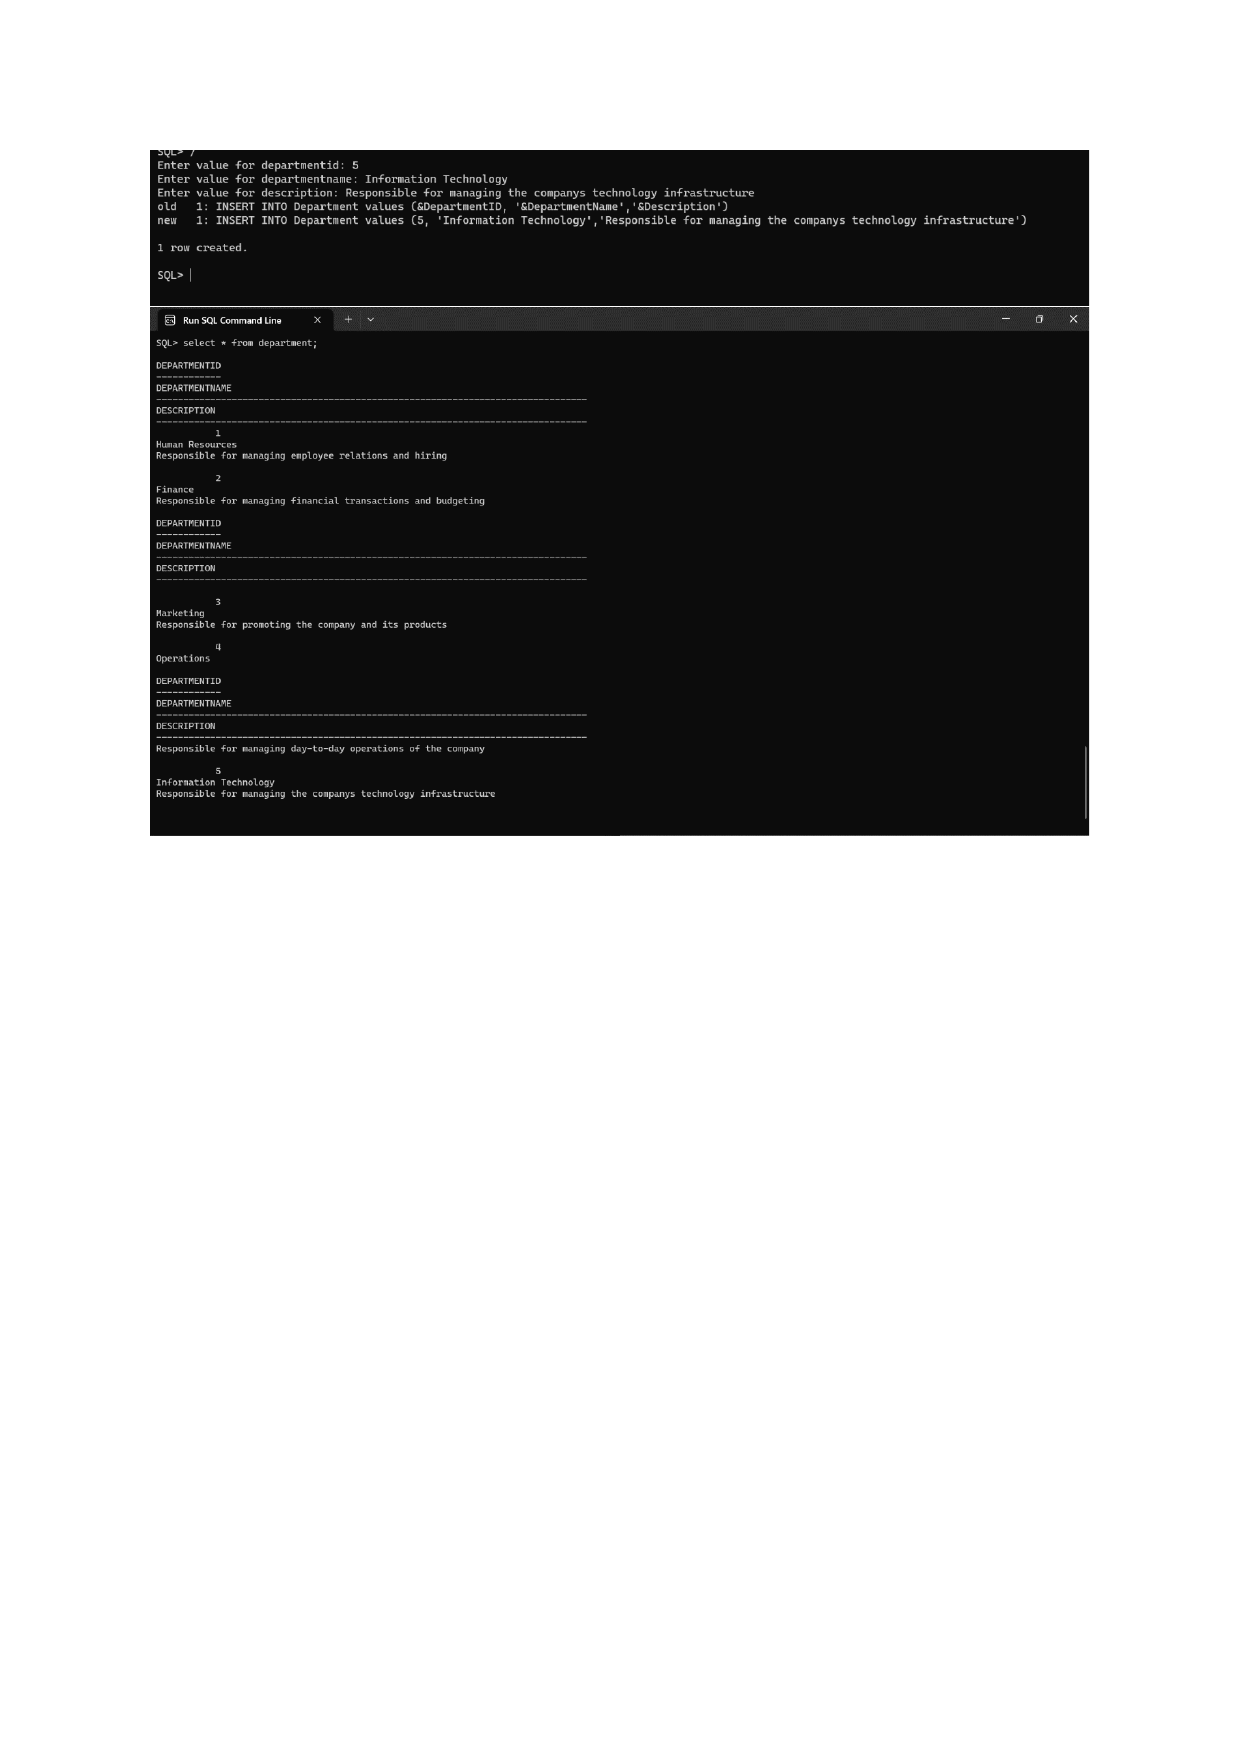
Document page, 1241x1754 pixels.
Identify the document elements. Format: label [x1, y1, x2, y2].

picture [150, 307, 1090, 836]
picture [150, 150, 1090, 306]
